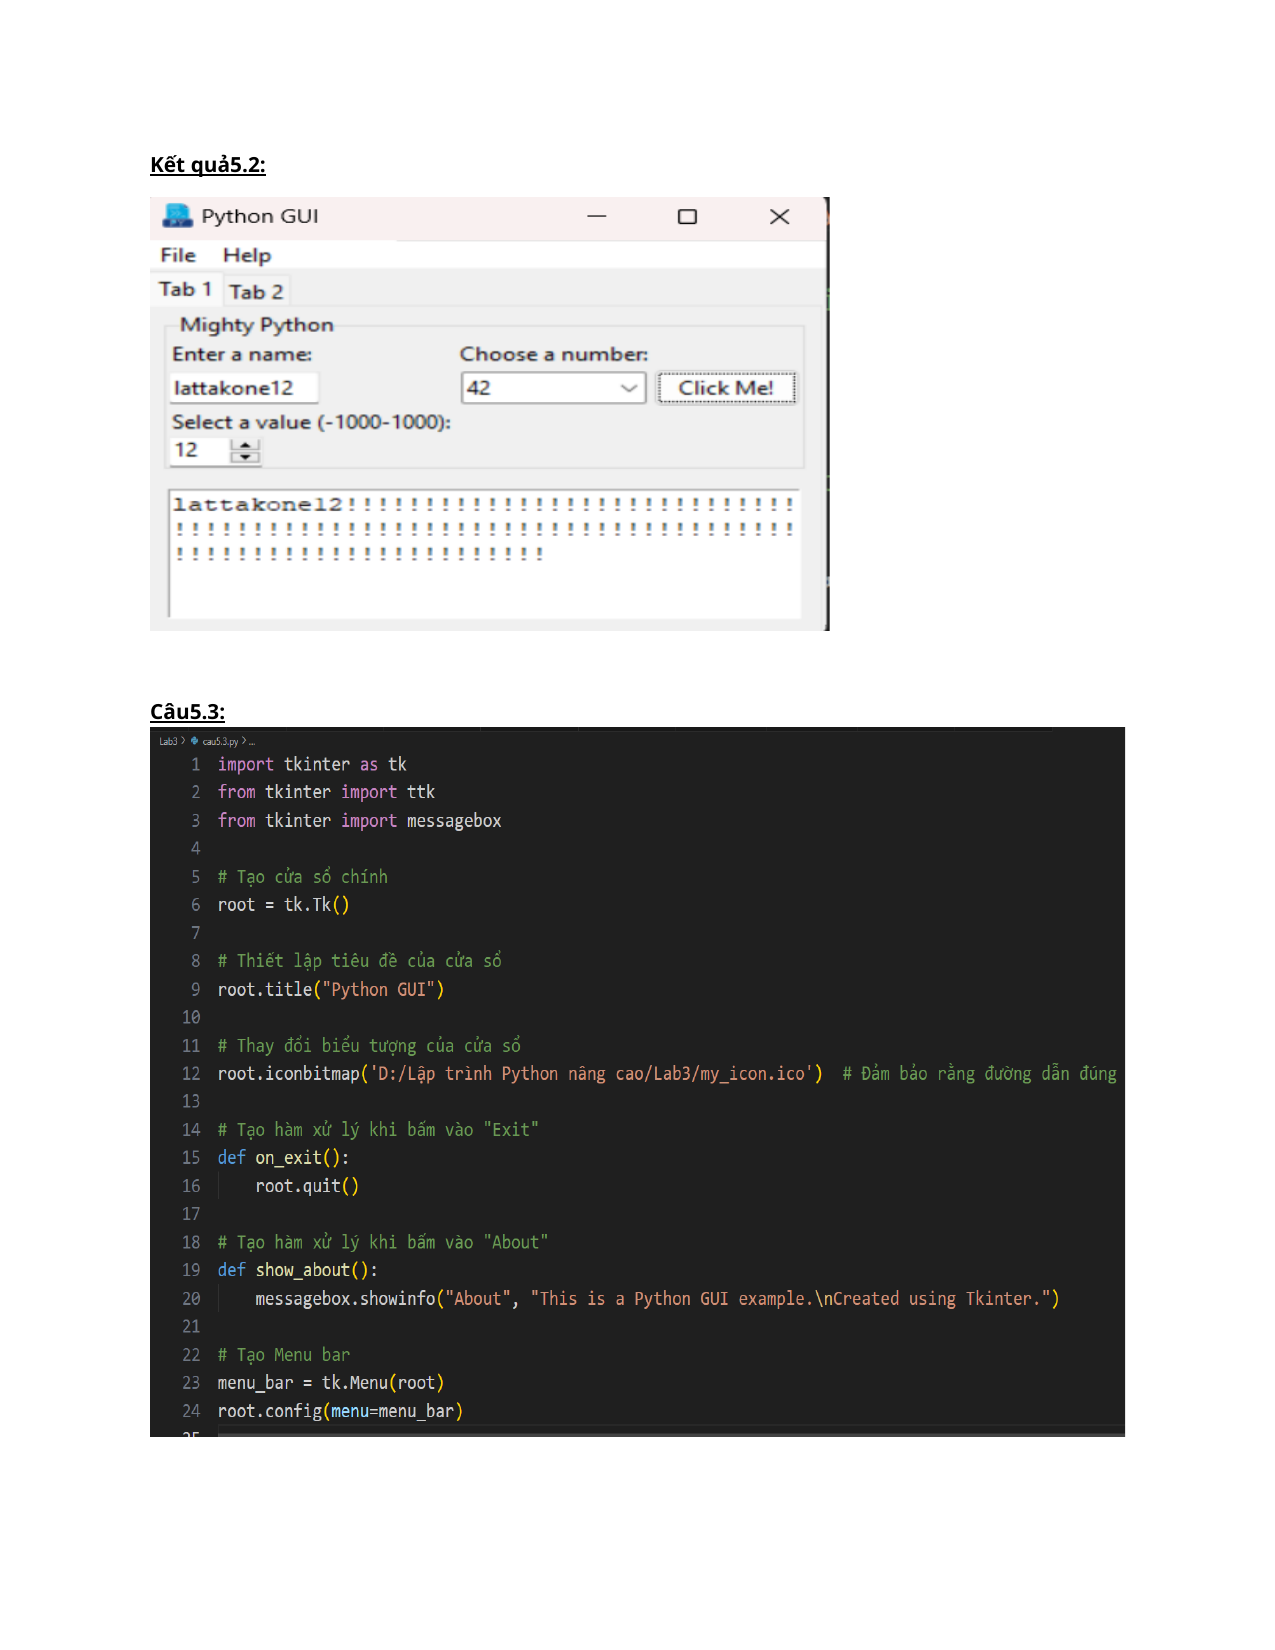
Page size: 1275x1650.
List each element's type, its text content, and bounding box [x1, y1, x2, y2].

picture [150, 727, 1125, 1437]
text Kết quả5.2: [150, 150, 1125, 178]
picture [150, 197, 830, 631]
text Câu5.3: [150, 697, 1125, 727]
